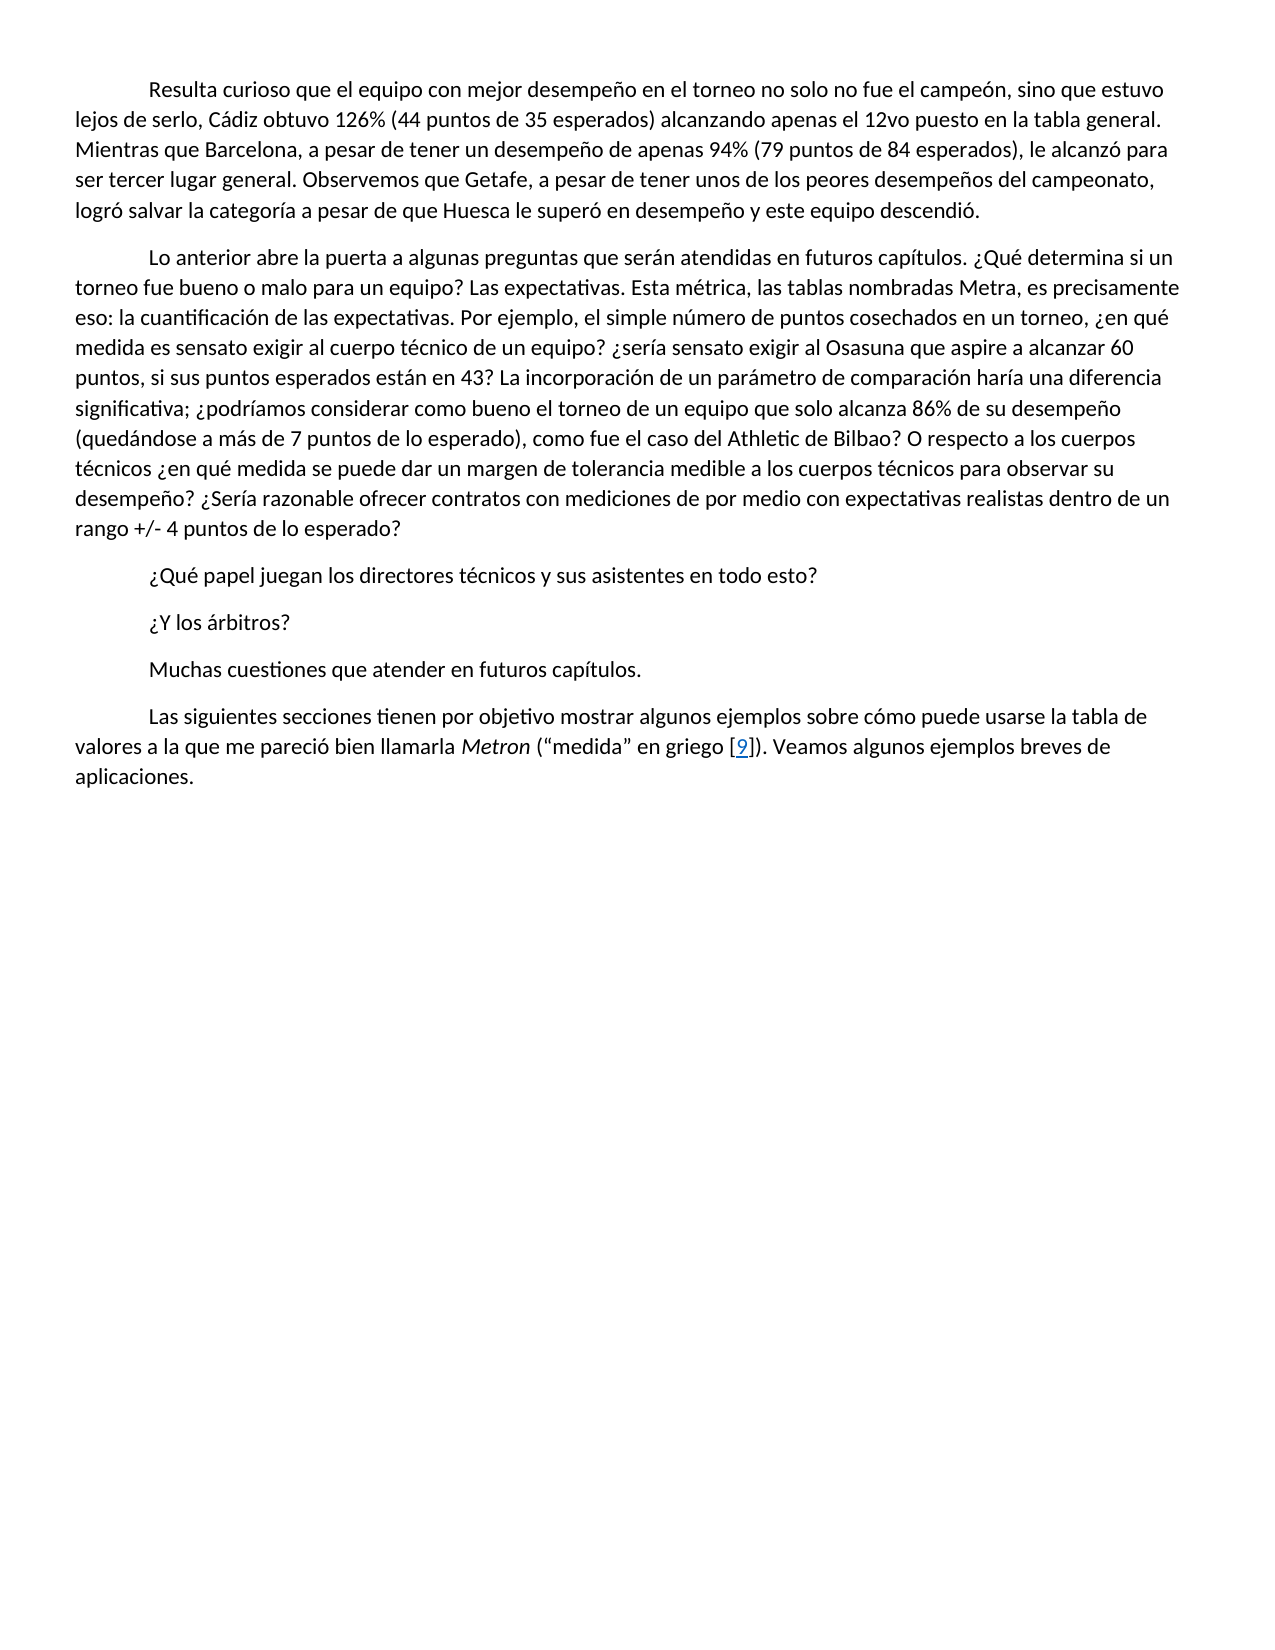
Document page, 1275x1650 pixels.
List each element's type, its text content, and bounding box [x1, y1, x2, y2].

text Las siguientes secciones tienen por objetivo mostrar algunos ejemplos sobre cómo puede usarse la tabla de valores a la que me pareció bien llamarla Metron (“medida” en griego [9]). Veamos algunos ejemplos breves de aplicaciones. [75, 702, 1200, 791]
text ¿Y los árbitros? [75, 608, 1200, 636]
text Lo anterior abre la puerta a algunas preguntas que serán atendidas en futuros capítulos. ¿Qué determina si un torneo fue bueno o malo para un equipo? Las expectativas. Esta métrica, las tablas nombradas Metra, es precisamente eso: la cuantificación de las expectativas. Por ejemplo, el simple número de puntos cosechados en un torneo, ¿en qué medida es sensato exigir al cuerpo técnico de un equipo? ¿sería sensato exigir al Osasuna que aspire a alcanzar 60 puntos, si sus puntos esperados están en 43? La incorporación de un parámetro de comparación haría una diferencia significativa; ¿podríamos considerar como bueno el torneo de un equipo que solo alcanza 86% de su desempeño (quedándose a más de 7 puntos de lo esperado), como fue el caso del Athletic de Bilbao? O respecto a los cuerpos técnicos ¿en qué medida se puede dar un margen de tolerancia medible a los cuerpos técnicos para observar su desempeño? ¿Sería razonable ofrecer contratos con mediciones de por medio con expectativas realistas dentro de un rango +/- 4 puntos de lo esperado? [75, 243, 1200, 543]
text Resulta curioso que el equipo con mejor desempeño en el torneo no solo no fue el campeón, sino que estuvo lejos de serlo, Cádiz obtuvo 126% (44 puntos de 35 esperados) alcanzando apenas el 12vo puesto en la tabla general. Mientras que Barcelona, a pesar de tener un desempeño de apenas 94% (79 puntos de 84 esperados), le alcanzó para ser tercer lugar general. Observemos que Getafe, a pesar de tener unos de los peores desempeños del campeonato, logró salvar la categoría a pesar de que Huesca le superó en desempeño y este equipo descendió. [75, 75, 1200, 224]
text ¿Qué papel juegan los directores técnicos y sus asistentes en todo esto? [75, 561, 1200, 589]
text Muchas cuestiones que atender en futuros capítulos. [75, 655, 1200, 683]
